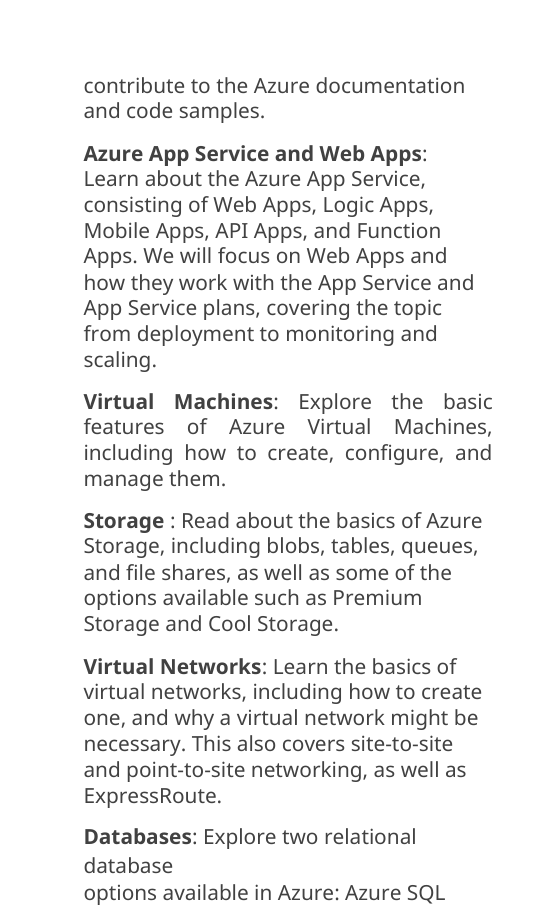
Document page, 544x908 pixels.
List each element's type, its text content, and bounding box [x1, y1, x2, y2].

text Storage : Read about the basics of Azure Storage, including blobs, tables, queues, and file shares, as well as some of the options available such as Premium Storage and Cool Storage. [83, 508, 491, 638]
text Virtual Networks: Learn the basics of virtual networks, including how to create one, and why a virtual network might be necessary. This also covers site-to-site and point-to-site networking, as well as ExpressRoute. [83, 654, 495, 809]
text Virtual Machines: Explore the basic features of Azure Virtual Machines, including how to create, configure, and manage them. [83, 389, 493, 493]
text Databases: Explore two relational database [83, 822, 495, 879]
text options available in Azure: Azure SQL [83, 879, 495, 906]
text Azure App Service and Web Apps: Learn about the Azure App Service, consisting of Web Apps, Logic Apps, Mobile Apps, API Apps, and Function Apps. We will focus on Web Apps and how they work with the App Service and App Service plans, covering the topic from deployment to monitoring and scaling. [83, 141, 483, 374]
text contribute to the Azure documentation and code samples. [83, 73, 483, 125]
